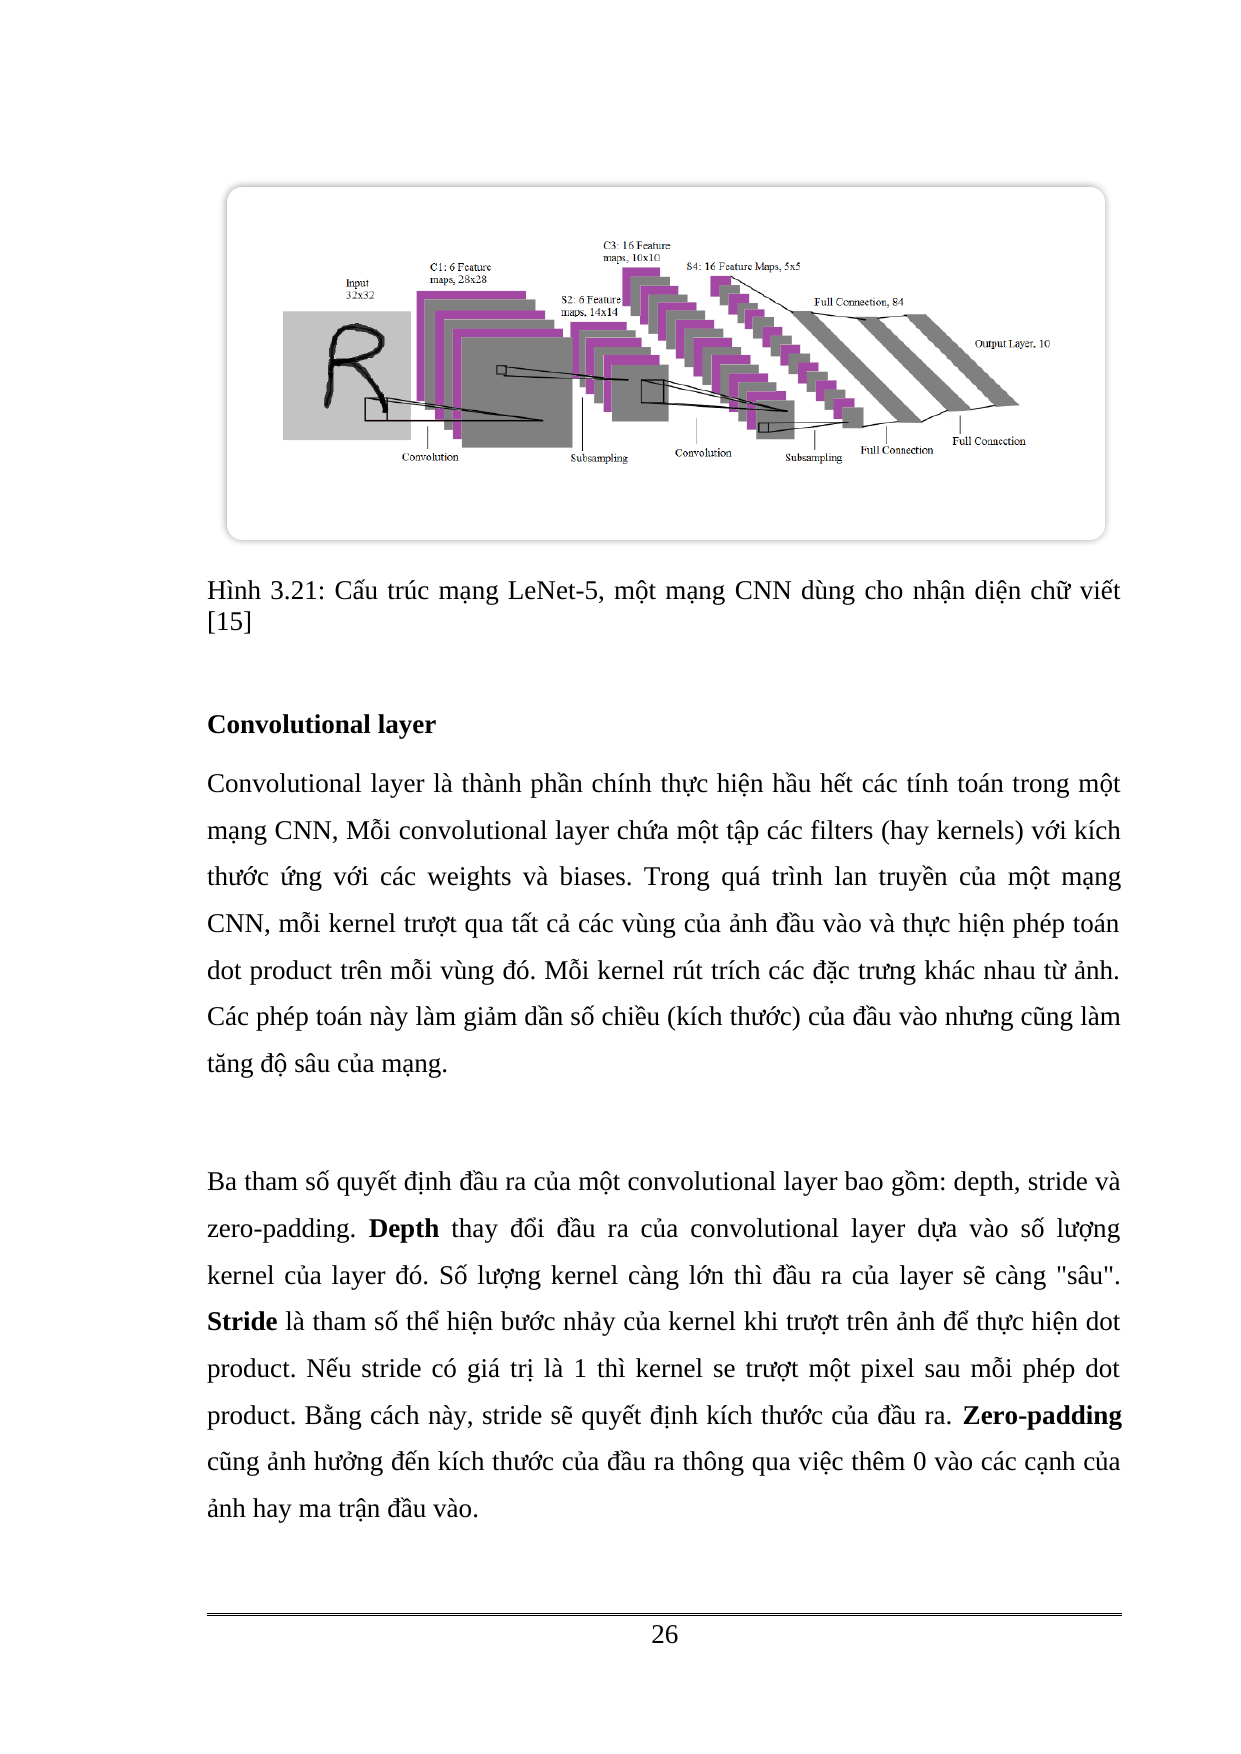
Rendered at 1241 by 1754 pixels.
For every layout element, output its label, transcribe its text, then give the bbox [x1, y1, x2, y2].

text Hình .: Cấu trúc mạng LeNet-5, một mạng CNN dùng cho nhận diện chữ viết [207, 574, 1122, 636]
text Convolutional layer là thành phần chính thực hiện hầu hết các tính toán trong một mạng CNN, Mỗi convolutional layer chứa một tập các filters (hay kernels) với kích thước ứng với các weights và biases. Trong quá trình lan truyền của một mạng CNN, mỗi kernel trượt qua tất cả các vùng của ảnh đầu vào và thực hiện phép toán dot product trên mỗi vùng đó. Mỗi kernel rút trích các đặc trưng khác nhau từ ảnh. Các phép toán này làm giảm dần số chiều (kích thước) của đầu vào nhưng cũng làm tăng độ sâu của mạng. [207, 767, 1122, 1078]
text Ba tham số quyết định đầu ra của một convolutional layer bao gồm: depth, stride và zero-padding. Depth thay đổi đầu ra của convolutional layer dựa vào số lượng kernel của layer đó. Số lượng kernel càng lớn thì đầu ra của layer sẽ càng "sâu". Stride là tham số thể hiện bước nhảy của kernel khi trượt trên ảnh để thực hiện dot product. Nếu stride có giá trị là 1 thì kernel se trượt một pixel sau mỗi phép dot product. Bằng cách này, stride sẽ quyết định kích thước của đầu ra. Zero-padding cũng ảnh hưởng đến kích thước của đầu ra thông qua việc thêm 0 vào các cạnh của ảnh hay ma trận đầu vào. [207, 1166, 1122, 1523]
text Convolutional layer [207, 708, 1122, 739]
picture [258, 218, 1074, 509]
